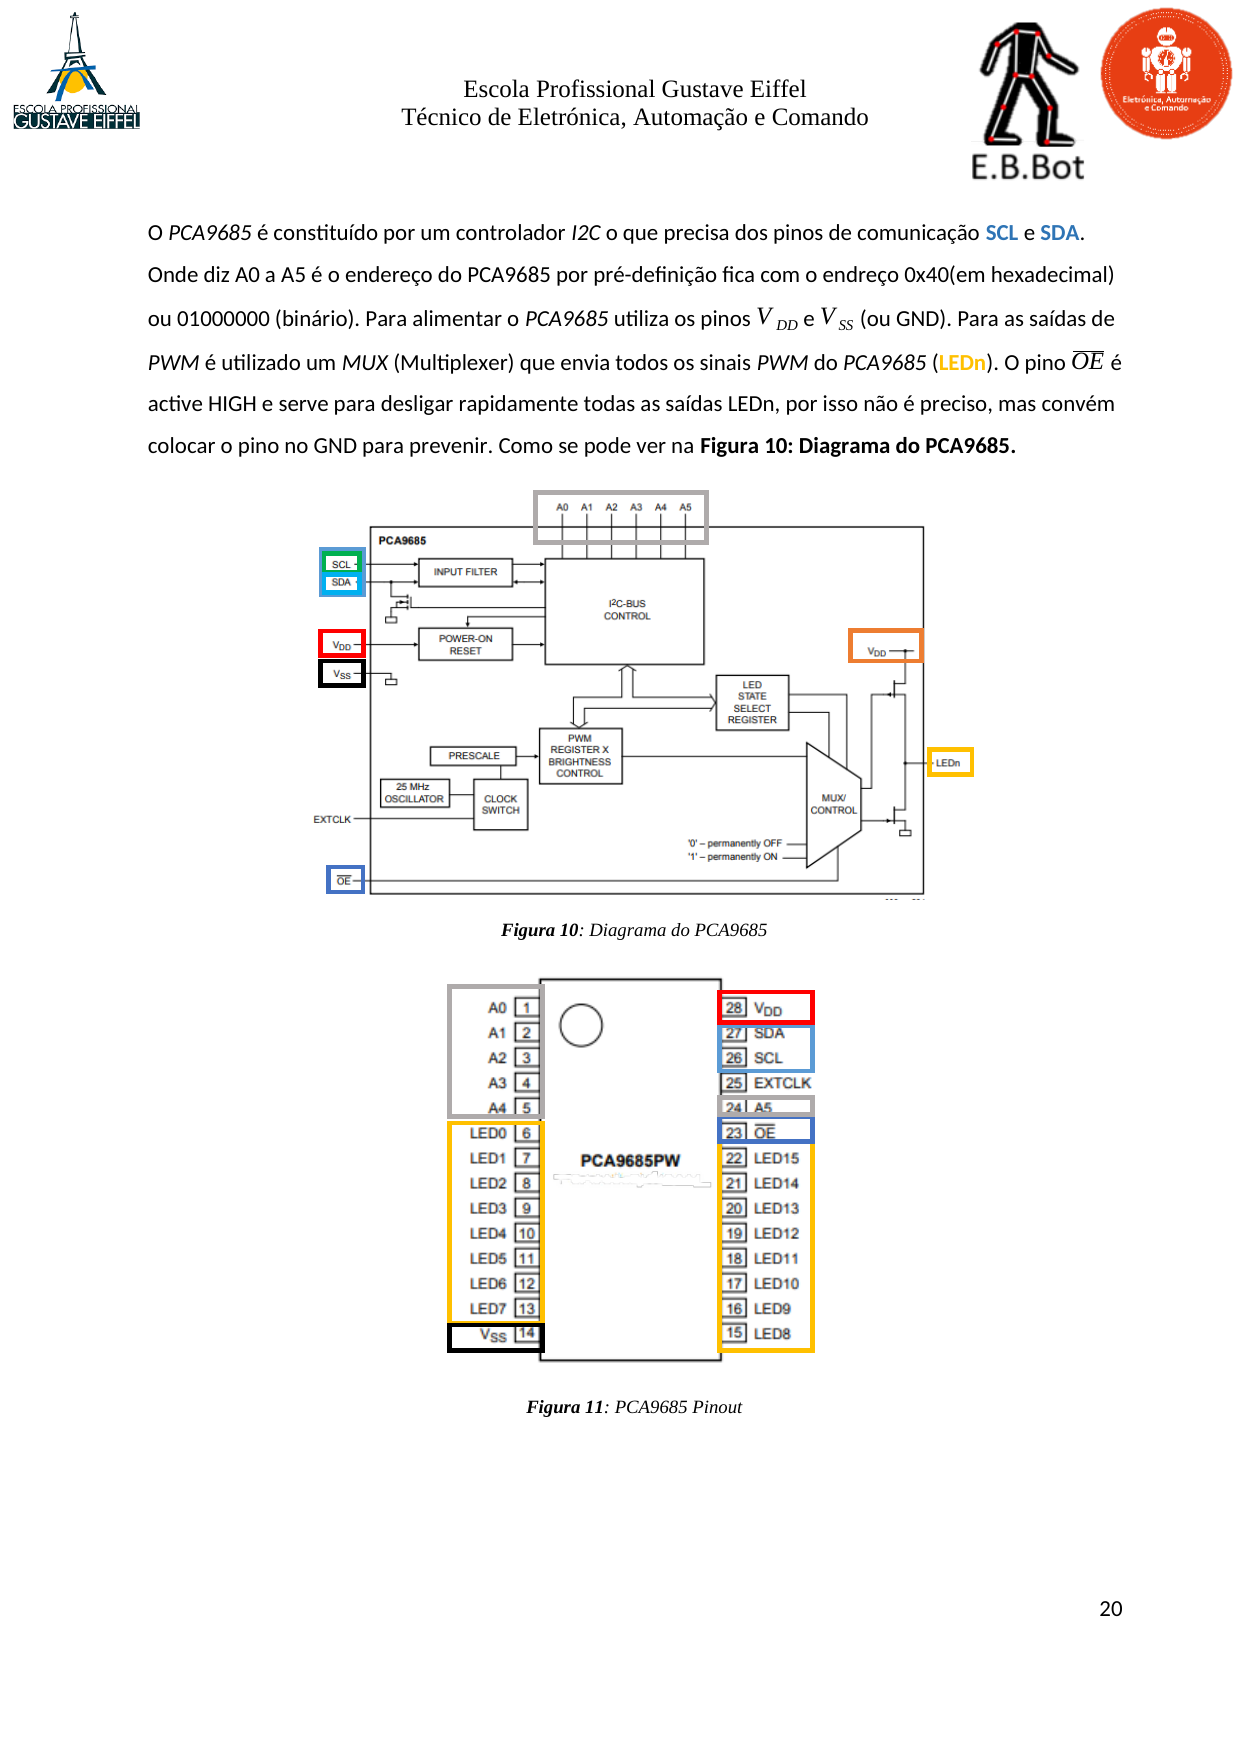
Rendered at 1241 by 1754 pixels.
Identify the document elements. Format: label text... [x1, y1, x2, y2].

picture [932, 752, 967, 772]
picture [2, 0, 150, 142]
picture [303, 490, 967, 900]
picture [452, 1125, 540, 1321]
picture [449, 960, 821, 1366]
picture [538, 495, 704, 540]
picture [971, 16, 1085, 183]
text O PCA9685 é constituído por um controlador I2C o que precisa dos pinos de comunicação SCL e SDA. Onde diz A0 a A5 é o endereço do PCA9685 por pré-definição fica com o endreço 0x40(em hexadecimal) ou 01000000 (binário). Para alimentar o PCA9685 utiliza os pinos e (ou GND). Para as saídas de PWM é utilizado um MUX (Multiplexer) que envia todos os sinais PWM do PCA9685 (LEDn). O pino é active HIGH e serve para desligar rapidamente todas as saídas LEDn, por isso não é preciso, mas convém colocar o pino no GND para prevenir. Como se pode ver na Figura 8. [148, 218, 1122, 459]
text Figura 11: PCA9685 Pinout [148, 1396, 1122, 1418]
picture [1092, 0, 1240, 148]
picture [452, 1327, 540, 1348]
picture [452, 989, 540, 1114]
text Figura 10: Diagrama do PCA9685 [148, 918, 1122, 940]
